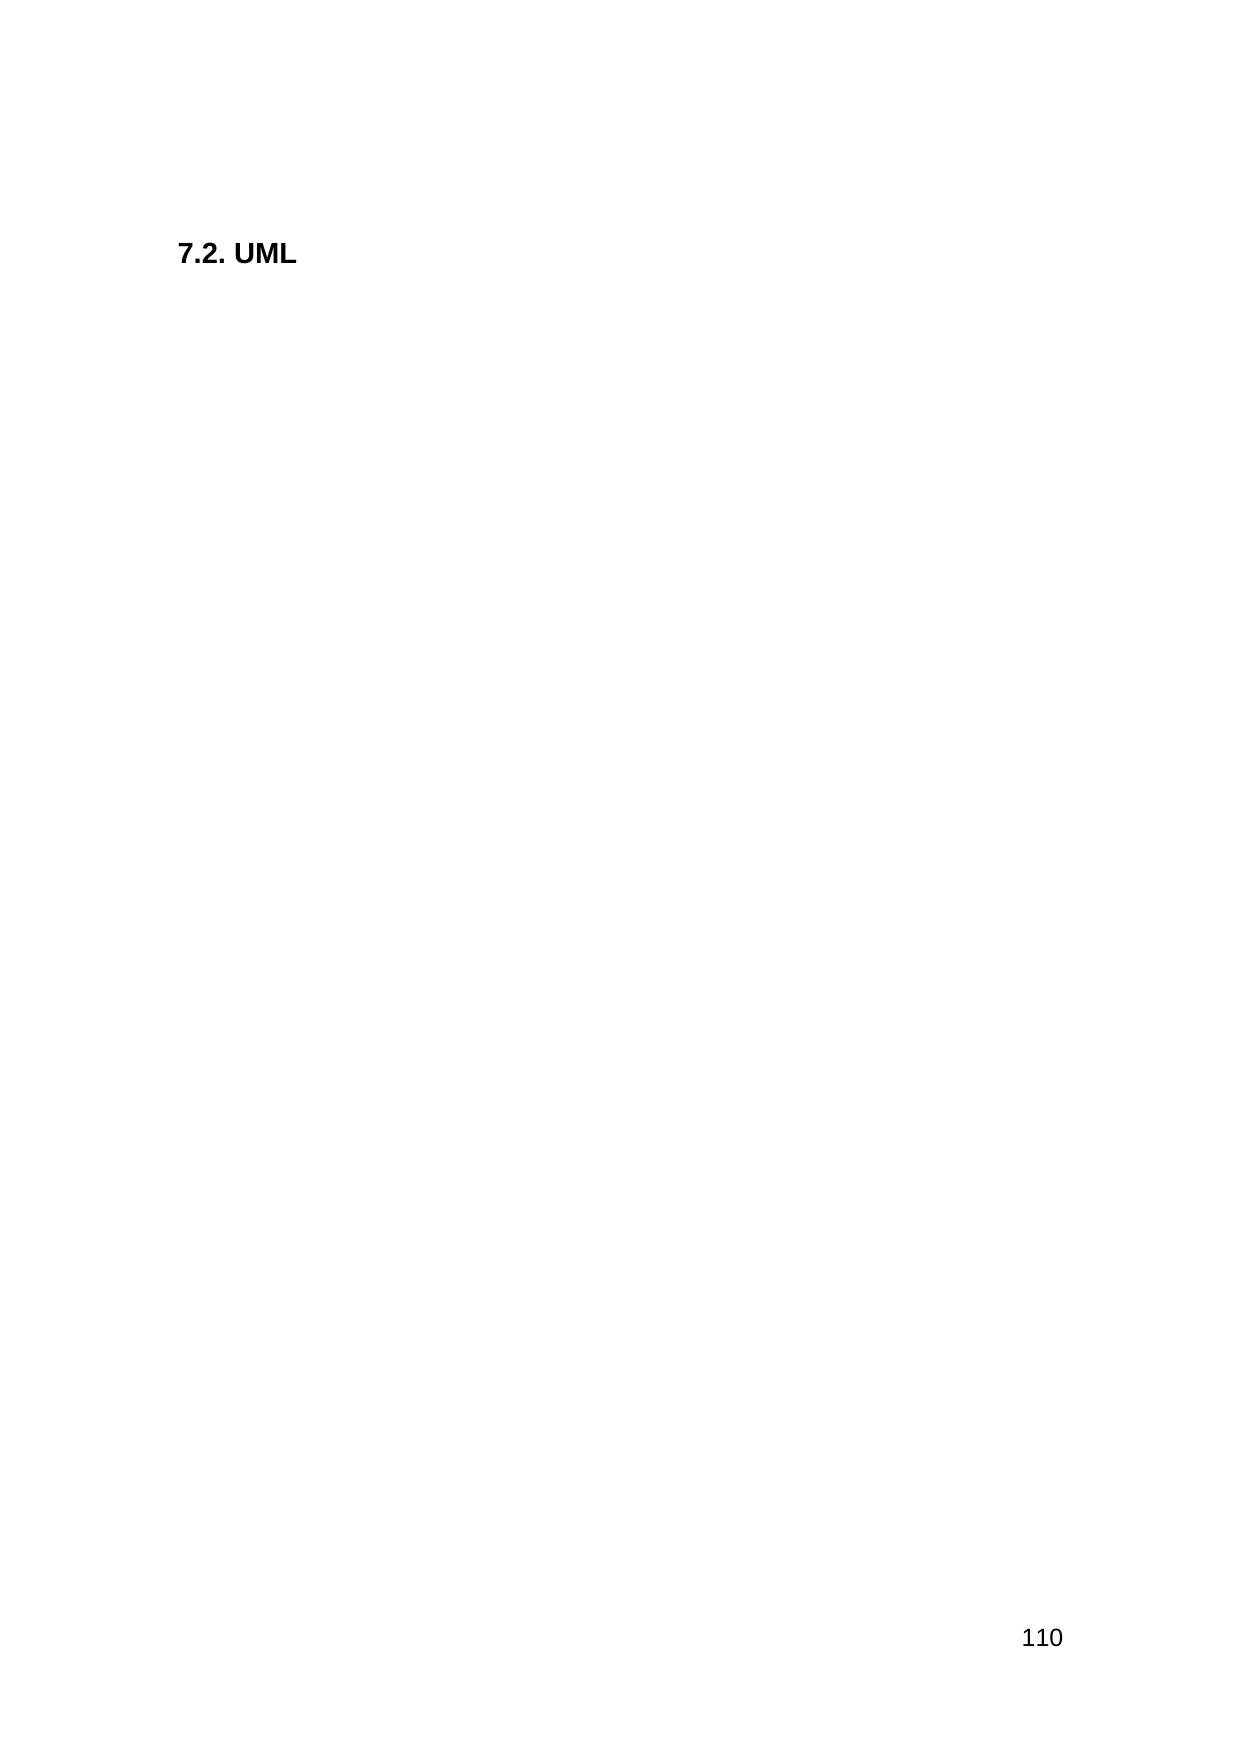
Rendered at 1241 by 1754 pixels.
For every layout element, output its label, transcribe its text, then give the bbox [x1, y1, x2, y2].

text 7.2. UML [177, 236, 1063, 269]
